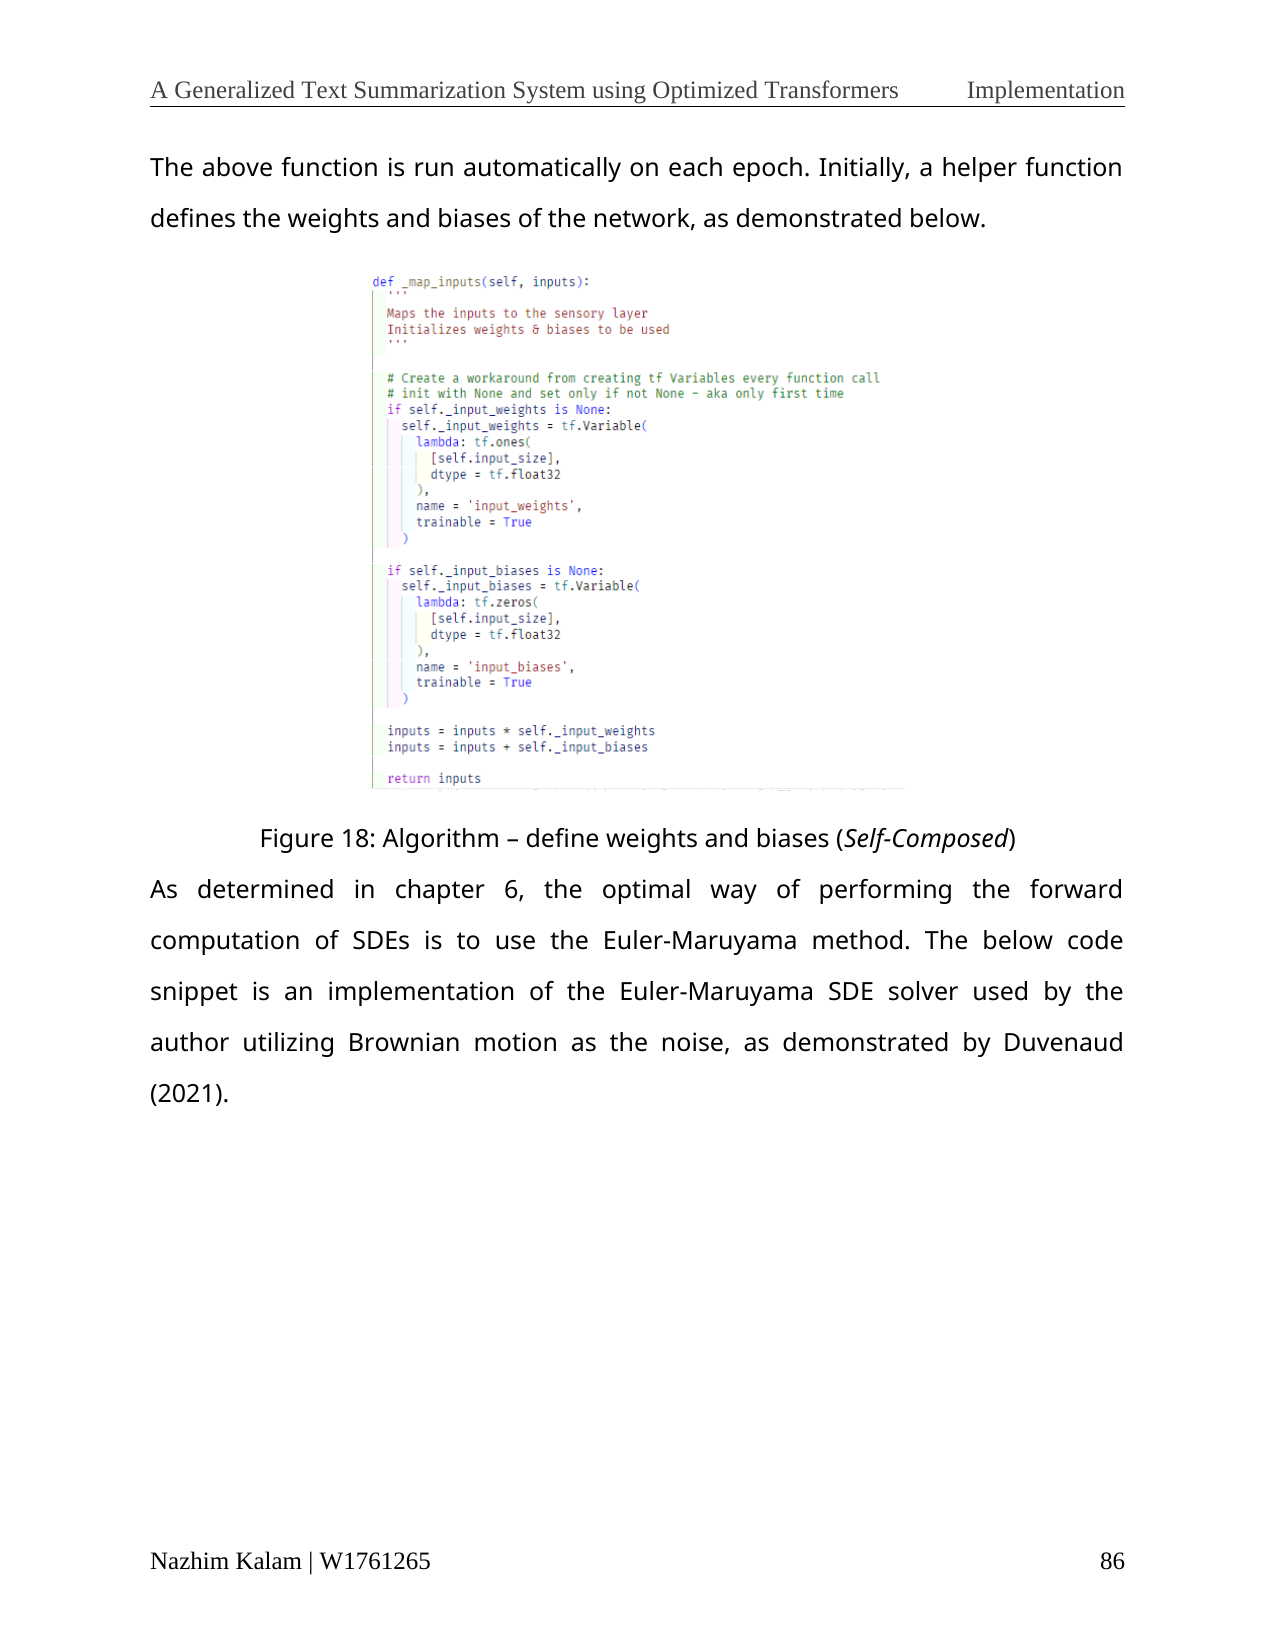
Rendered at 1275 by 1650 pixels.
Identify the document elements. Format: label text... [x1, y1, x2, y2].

text As determined in chapter 6, the optimal way of performing the forward computation of SDEs is to use the Euler-Maruyama method. The below code snippet is an implementation of the Euler-Maruyama SDE solver used by the author utilizing Brownian motion as the noise, as demonstrated by Duvenaud (2021). [150, 871, 1125, 1110]
text Figure 18: Algorithm – define weights and biases (Self-Composed) [150, 821, 1125, 855]
text The above function is run automatically on each epoch. Initially, a helper function defines the weights and biases of the network, as demonstrated below. [150, 150, 1125, 235]
picture [369, 268, 906, 791]
